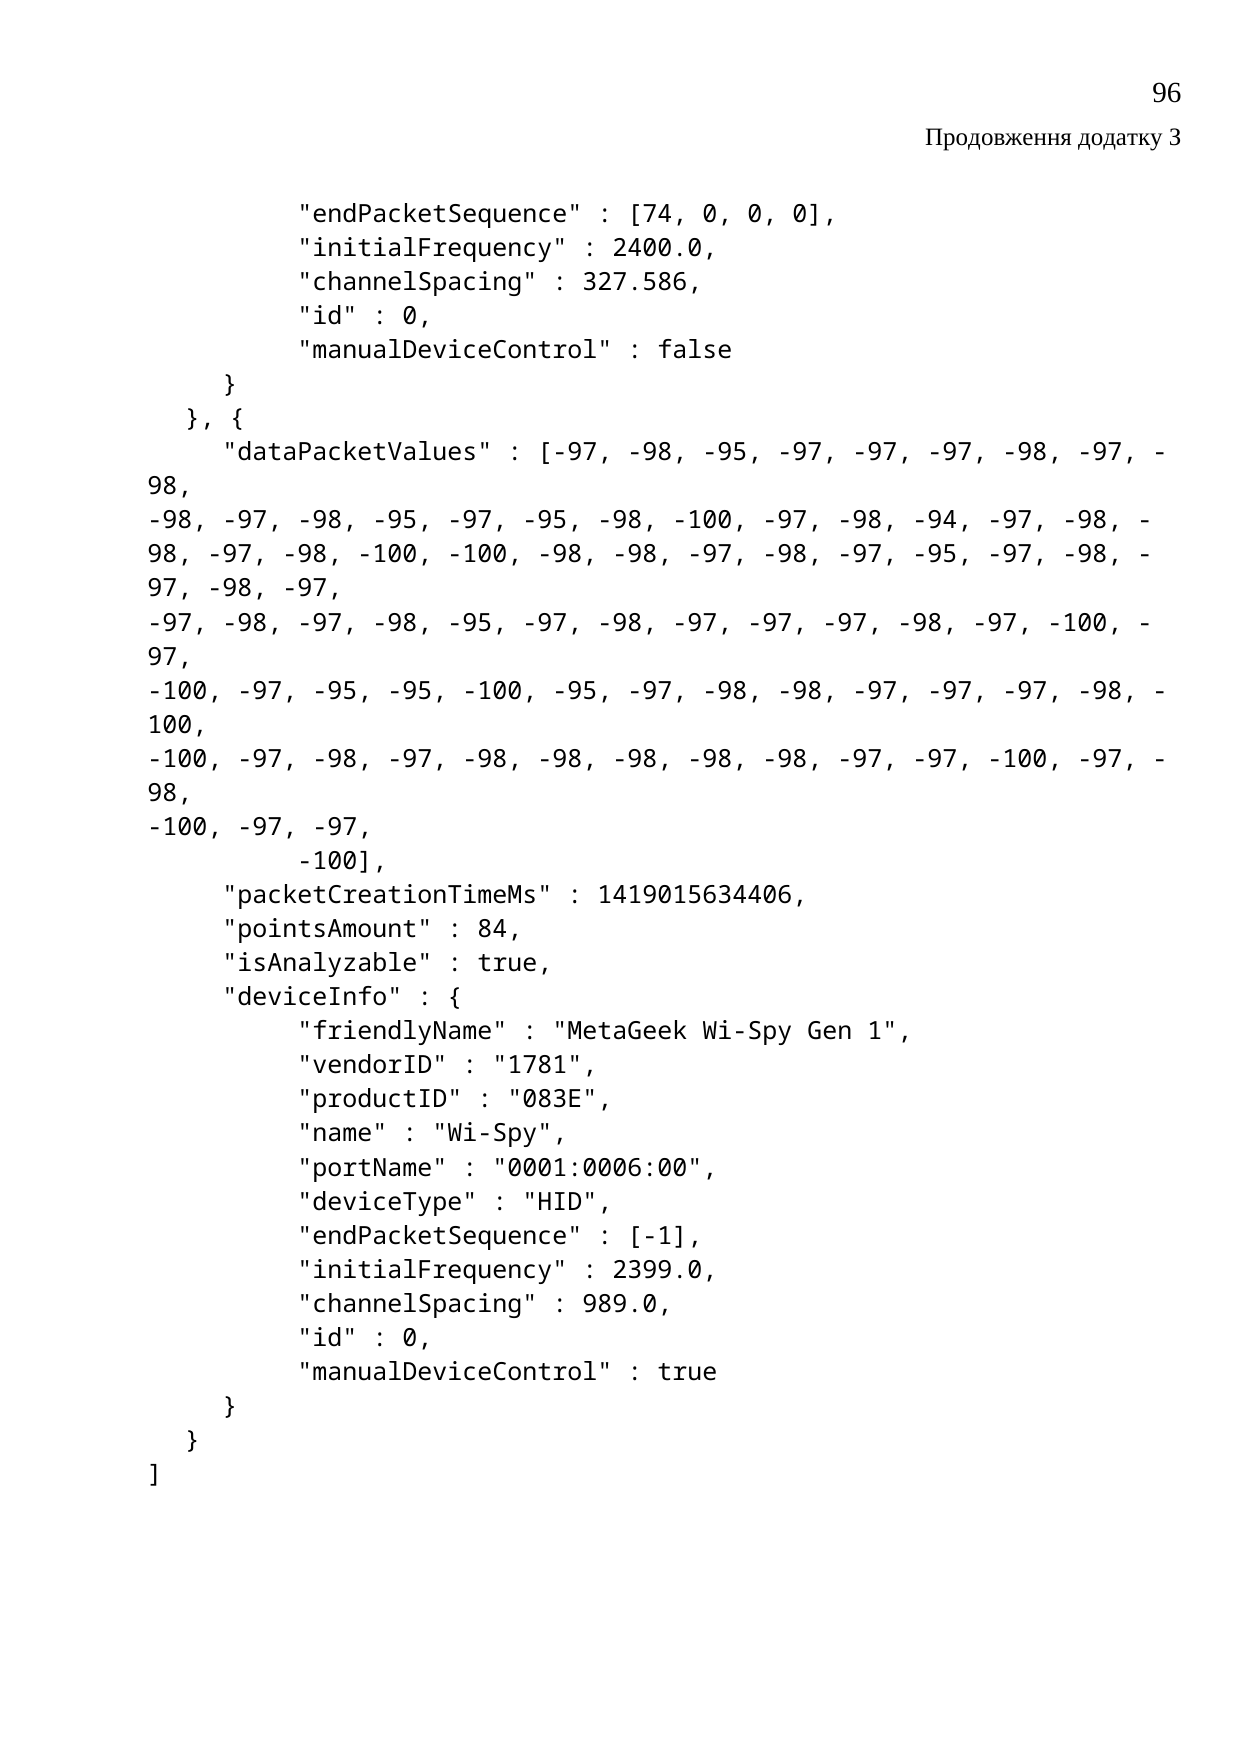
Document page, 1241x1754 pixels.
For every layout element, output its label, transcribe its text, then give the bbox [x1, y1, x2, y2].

text "deviceInfo" : { [147, 979, 1181, 1013]
text } [147, 1422, 1181, 1456]
text } [147, 366, 1181, 400]
text "productID" : "083E", [147, 1081, 1181, 1115]
text "vendorID" : "1781", [147, 1047, 1181, 1081]
text "initialFrequency" : 2400.0, [147, 229, 1181, 263]
text -98, -97, -98, -95, -97, -95, -98, -100, -97, -98, -94, -97, -98, -98, -97, -98, -100, -100, -98, -98, -97, -98, -97, -95, -97, -98, -97, -98, -97, [147, 502, 1181, 604]
text "packetCreationTimeMs" : 1419015634406, [147, 877, 1181, 911]
text "manualDeviceControl" : false [147, 332, 1181, 366]
text "isAnalyzable" : true, [147, 945, 1181, 979]
text } [147, 1388, 1181, 1422]
text ] [147, 1456, 1181, 1490]
text "endPacketSequence" : [74, 0, 0, 0], [147, 195, 1181, 229]
text "manualDeviceControl" : true [147, 1353, 1181, 1388]
text "deviceType" : "HID", [147, 1183, 1181, 1217]
text "id" : 0, [147, 1319, 1181, 1353]
text "dataPacketValues" : [-97, -98, -95, -97, -97, -97, -98, -97, -98, [147, 434, 1181, 502]
text "pointsAmount" : 84, [147, 911, 1181, 945]
text "portName" : "0001:0006:00", [147, 1149, 1181, 1183]
text -100, -97, -95, -95, -100, -95, -97, -98, -98, -97, -97, -97, -98, -100, [147, 672, 1181, 740]
text "endPacketSequence" : [-1], [147, 1217, 1181, 1251]
text -100, -97, -97, [147, 808, 1181, 843]
text "friendlyName" : "MetaGeek Wi-Spy Gen 1", [147, 1013, 1181, 1047]
text -100, -97, -98, -97, -98, -98, -98, -98, -98, -97, -97, -100, -97, -98, [147, 740, 1181, 808]
text "channelSpacing" : 989.0, [147, 1285, 1181, 1319]
text }, { [147, 400, 1181, 434]
text "initialFrequency" : 2399.0, [147, 1251, 1181, 1285]
text "name" : "Wi-Spy", [147, 1115, 1181, 1149]
text -97, -98, -97, -98, -95, -97, -98, -97, -97, -97, -98, -97, -100, -97, [147, 604, 1181, 672]
text -100], [147, 843, 1181, 877]
text "id" : 0, [147, 298, 1181, 332]
text "channelSpacing" : 327.586, [147, 263, 1181, 298]
